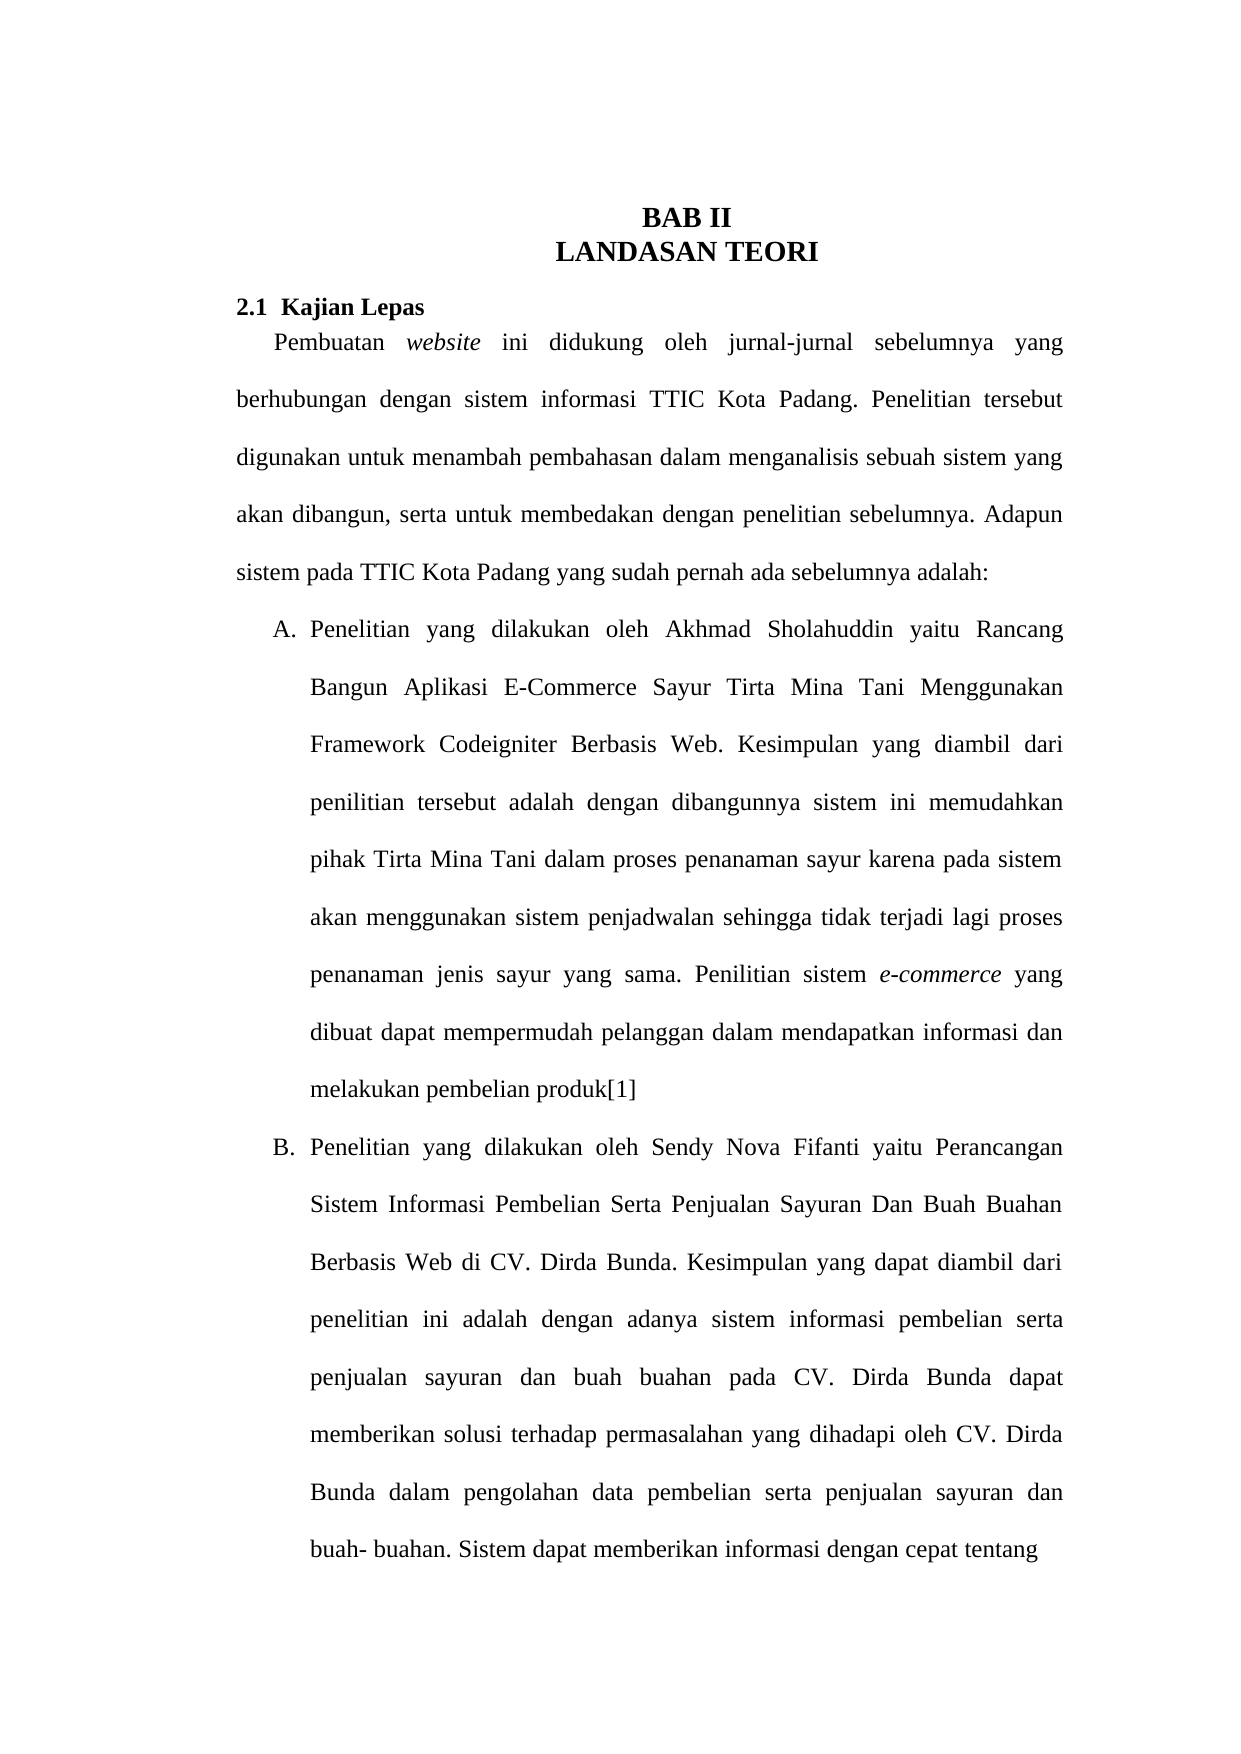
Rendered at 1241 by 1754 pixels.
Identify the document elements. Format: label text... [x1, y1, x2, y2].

list Penelitian yang dilakukan oleh Akhmad Sholahuddin yaitu Rancang Bangun Aplikasi E-Commerce Sayur Tirta Mina Tani Menggunakan Framework Codeigniter Berbasis Web. Kesimpulan yang diambil dari penilitian tersebut adalah dengan dibangunnya sistem ini memudahkan pihak Tirta Mina Tani dalam proses penanaman sayur karena pada sistem akan menggunakan sistem penjadwalan sehingga tidak terjadi lagi proses penanaman jenis sayur yang sama. Penilitian sistem e-commerce yang dibuat dapat mempermudah pelanggan dalam mendapatkan informasi dan melakukan pembelian produk[1] [272, 614, 1063, 1103]
subtitle BAB II LANDASAN TEORI [555, 200, 892, 267]
list Kajian Lepas [236, 292, 428, 321]
text Pembuatan website ini didukung oleh jurnal-jurnal sebelumnya yang berhubungan dengan sistem informasi TTIC Kota Padang. Penelitian tersebut digunakan untuk menambah pembahasan dalam menganalisis sebuah sistem yang akan dibangun, serta untuk membedakan dengan penelitian sebelumnya. Adapun sistem pada TTIC Kota Padang yang sudah pernah ada sebelumnya adalah: [236, 327, 1063, 586]
list Penelitian yang dilakukan oleh Sendy Nova Fifanti yaitu Perancangan Sistem Informasi Pembelian Serta Penjualan Sayuran Dan Buah Buahan Berbasis Web di CV. Dirda Bunda. Kesimpulan yang dapat diambil dari penelitian ini adalah dengan adanya sistem informasi pembelian serta penjualan sayuran dan buah buahan pada CV. Dirda Bunda dapat memberikan solusi terhadap permasalahan yang dihadapi oleh CV. Dirda Bunda dalam pengolahan data pembelian serta penjualan sayuran dan buah- buahan. Sistem dapat memberikan informasi dengan cepat tentang [272, 1132, 1063, 1563]
